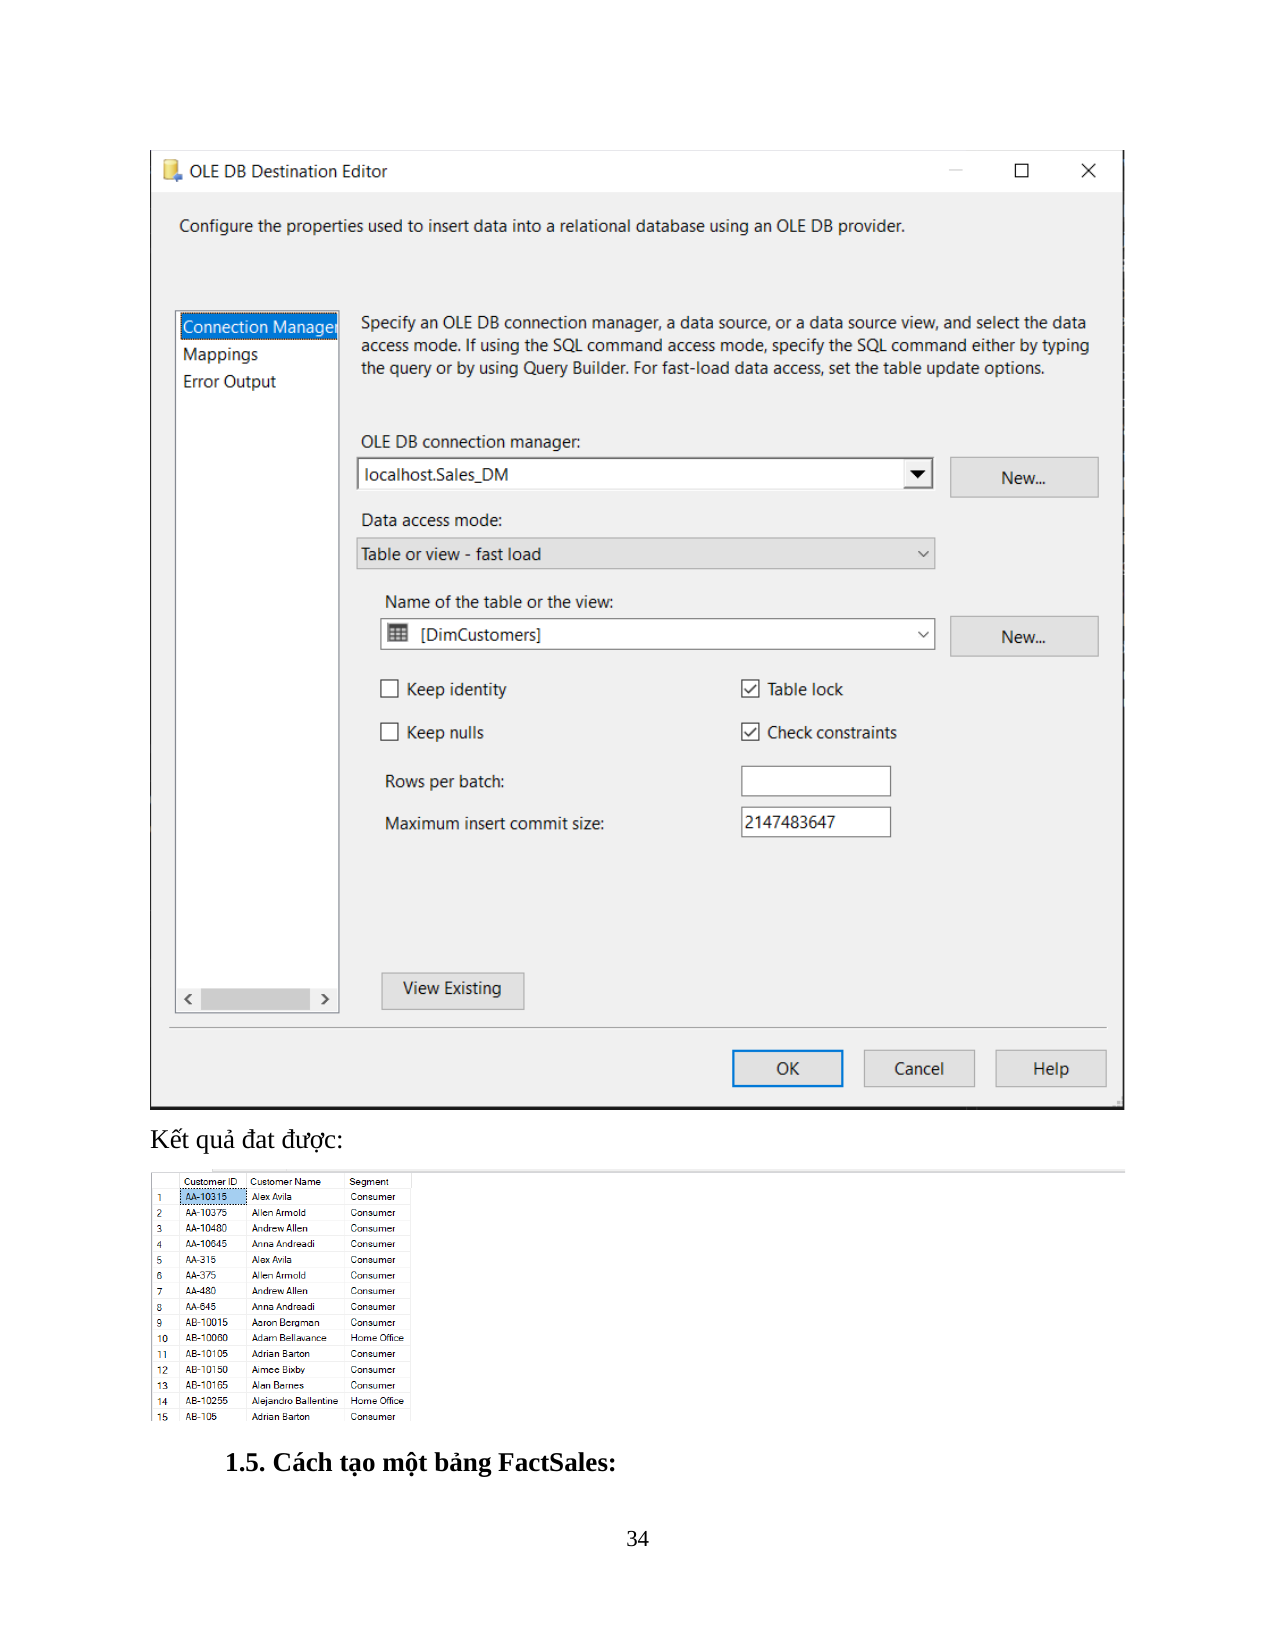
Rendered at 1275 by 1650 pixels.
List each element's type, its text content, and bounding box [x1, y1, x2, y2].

picture [150, 1169, 1125, 1421]
picture [150, 150, 1125, 1110]
text Kết quả đat được: [150, 1123, 1125, 1154]
text Cách tạo một bảng FactSales: [225, 1446, 1125, 1477]
